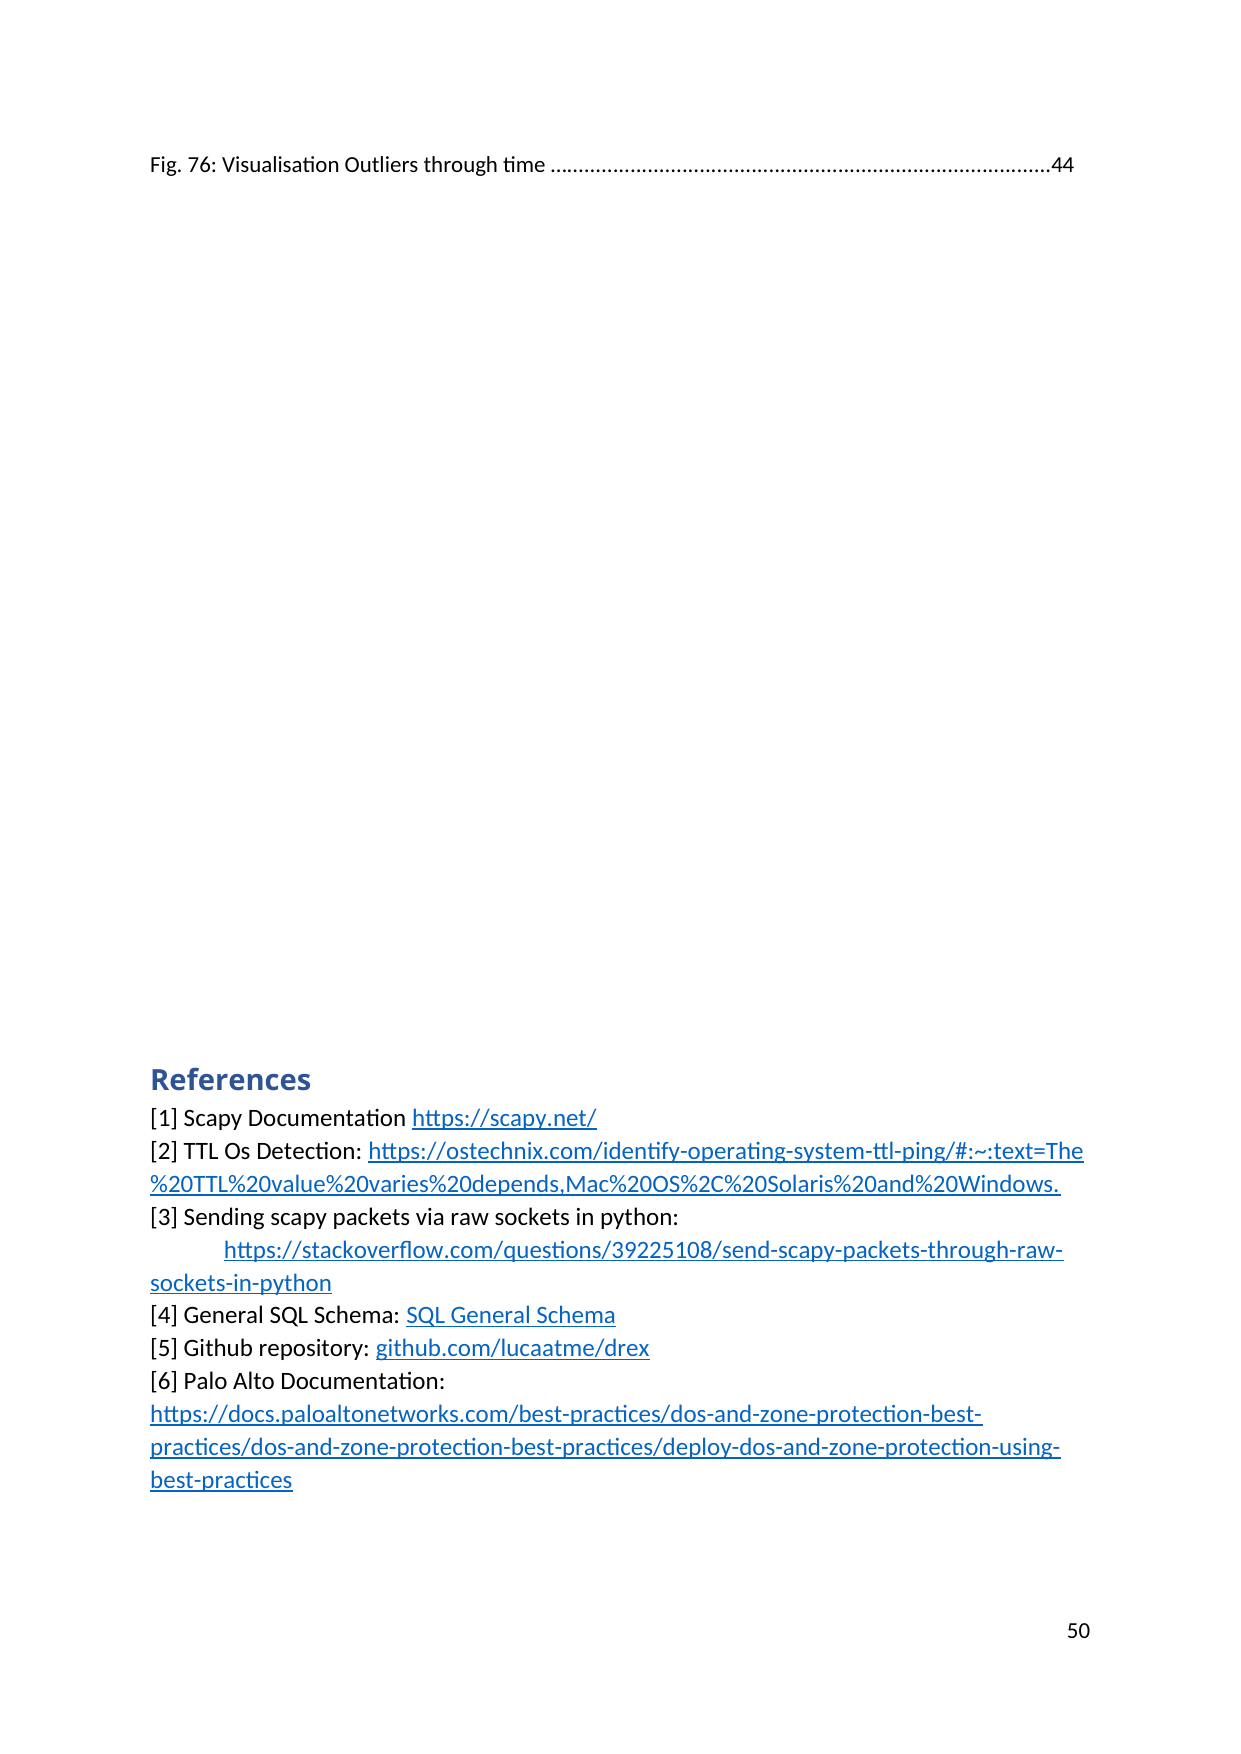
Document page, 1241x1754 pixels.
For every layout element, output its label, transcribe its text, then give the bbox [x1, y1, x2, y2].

list References [150, 1059, 1090, 1099]
list [3] Sending scapy packets via raw sockets in python: https://stackoverflow.com/questions/39225108/send-scapy-packets-through-raw-sockets-in-python [150, 1201, 1090, 1297]
list [2] TTL Os Detection: https://ostechnix.com/identify-operating-system-ttl-ping/#:~:text=The%20TTL%20value%20varies%20depends,Mac%20OS%2C%20Solaris%20and%20Windows. [150, 1135, 1090, 1198]
list https://docs.paloaltonetworks.com/best-practices/dos-and-zone-protection-best-practices/dos-and-zone-protection-best-practices/deploy-dos-and-zone-protection-using-best-practices [150, 1398, 1090, 1495]
list [5] Github repository: github.com/lucaatme/drex [150, 1333, 1090, 1363]
text Fig. 76: Visualisation Outliers through time …....................................................................................44 [150, 150, 1090, 178]
list [1] Scapy Documentation https://scapy.net/ [150, 1102, 1090, 1133]
list [6] Palo Alto Documentation: [150, 1366, 1090, 1396]
list [4] General SQL Schema: SQL General Schema [150, 1300, 1090, 1330]
